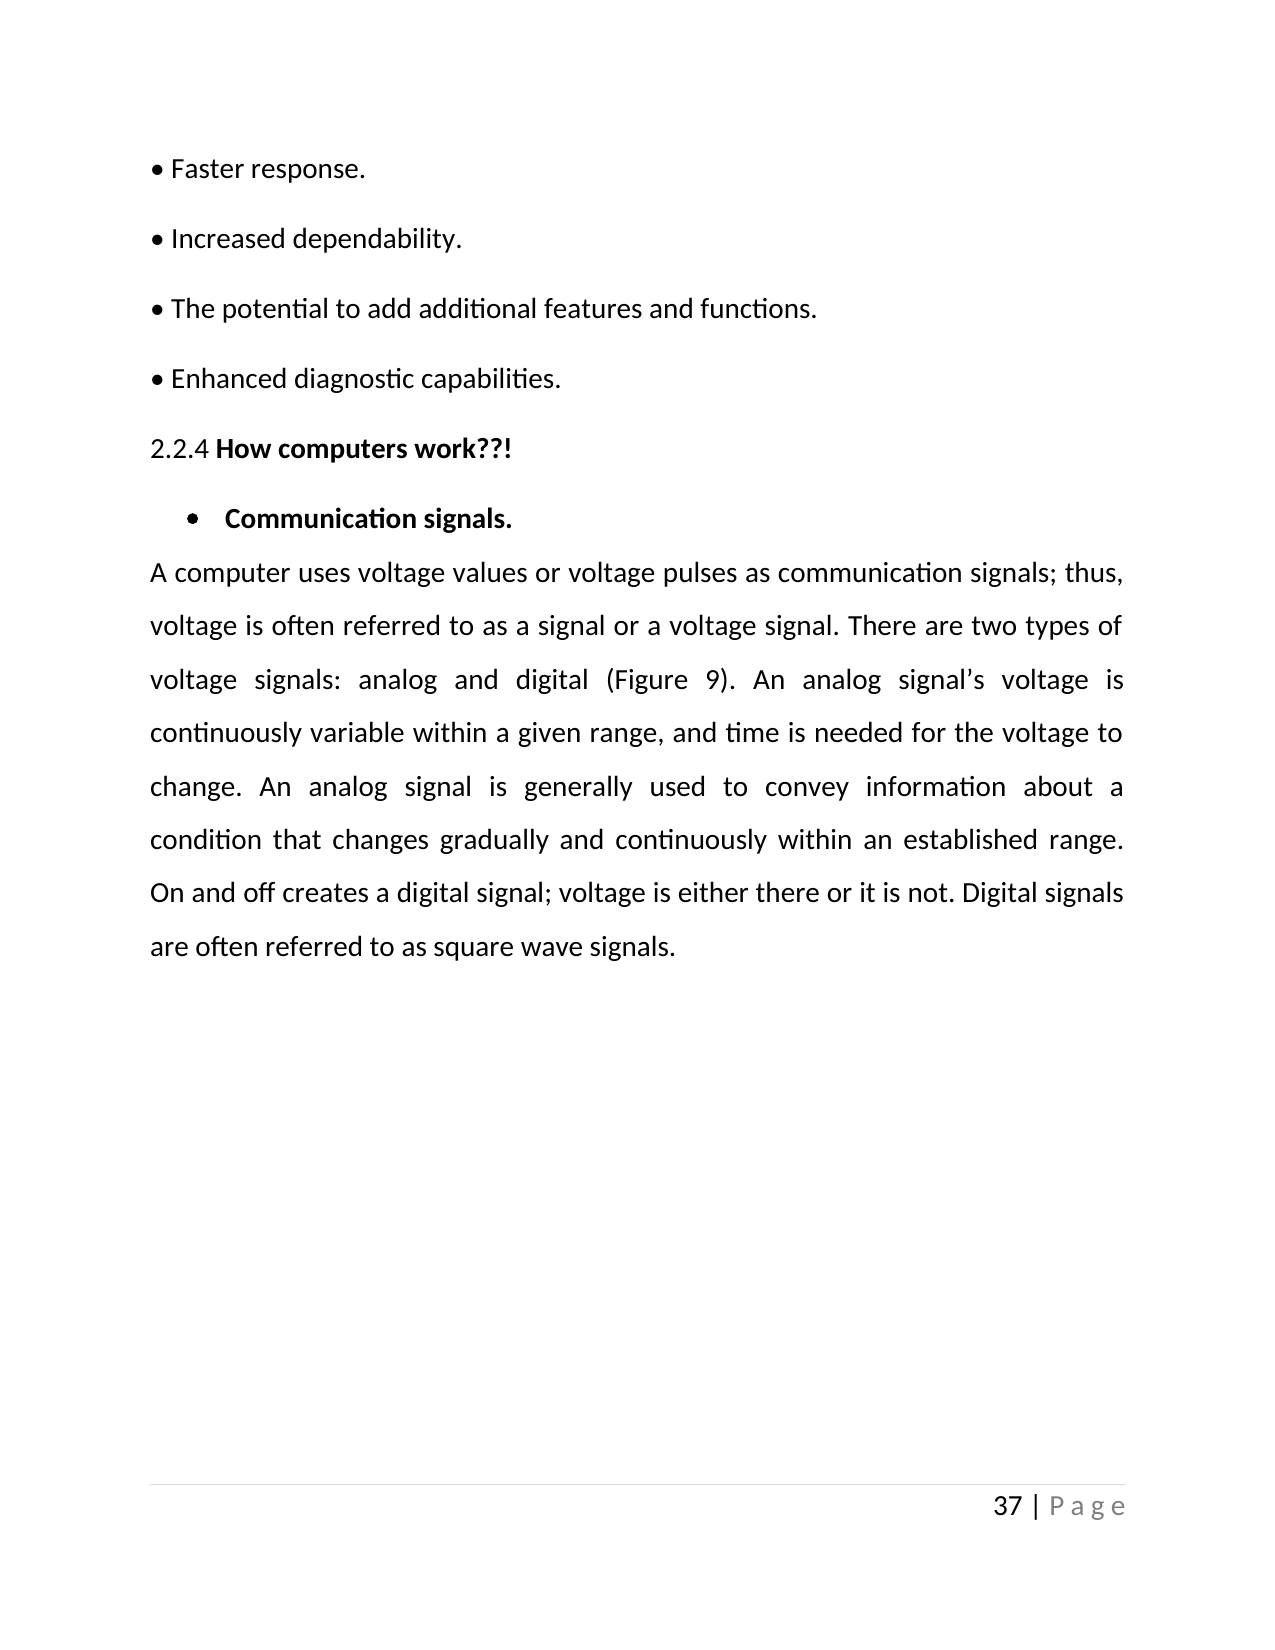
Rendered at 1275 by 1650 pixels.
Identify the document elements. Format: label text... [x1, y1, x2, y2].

text 2.2.4 How computers work??! [150, 430, 1125, 466]
text • Enhanced diagnostic capabilities. [150, 360, 1125, 396]
list Communication signals. [187, 501, 1125, 536]
text • The potential to add additional features and functions. [150, 290, 1125, 326]
text • Increased dependability. [150, 220, 1125, 256]
text • Faster response. [150, 150, 1125, 186]
text A computer uses voltage values or voltage pulses as communication signals; thus, voltage is often referred to as a signal or a voltage signal. There are two types of voltage signals: analog and digital (Figure 9). An analog signal’s voltage is continuously variable within a given range, and time is needed for the voltage to change. An analog signal is generally used to convey information about a condition that changes gradually and continuously within an established range. On and off creates a digital signal; voltage is either there or it is not. Digital signals are often referred to as square wave signals. [150, 554, 1125, 964]
